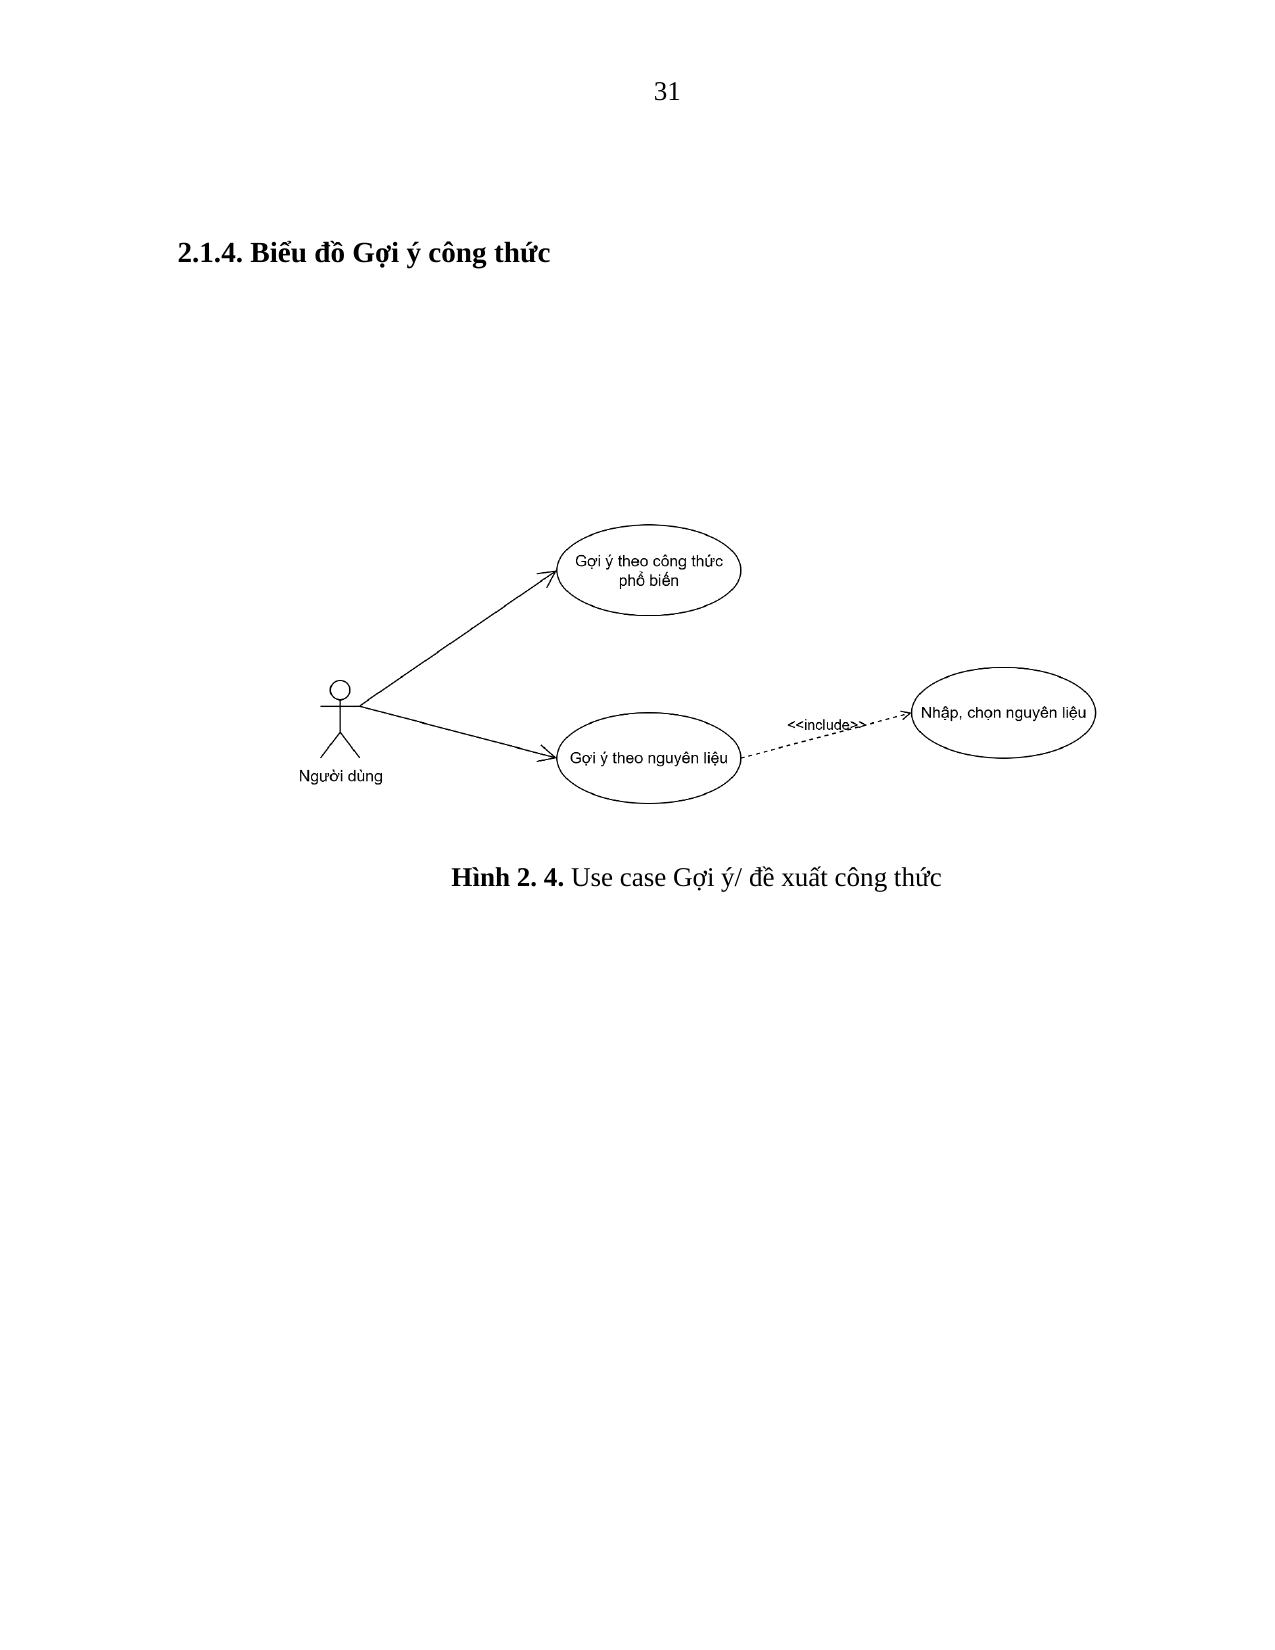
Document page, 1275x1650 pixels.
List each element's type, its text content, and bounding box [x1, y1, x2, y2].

text Hình 2. 4. Use case Gợi ý/ đề xuất công thức [177, 861, 1157, 893]
subtitle 2.1.4. Biểu đồ Gợi ý công thức [177, 235, 1157, 268]
picture [284, 511, 1109, 818]
